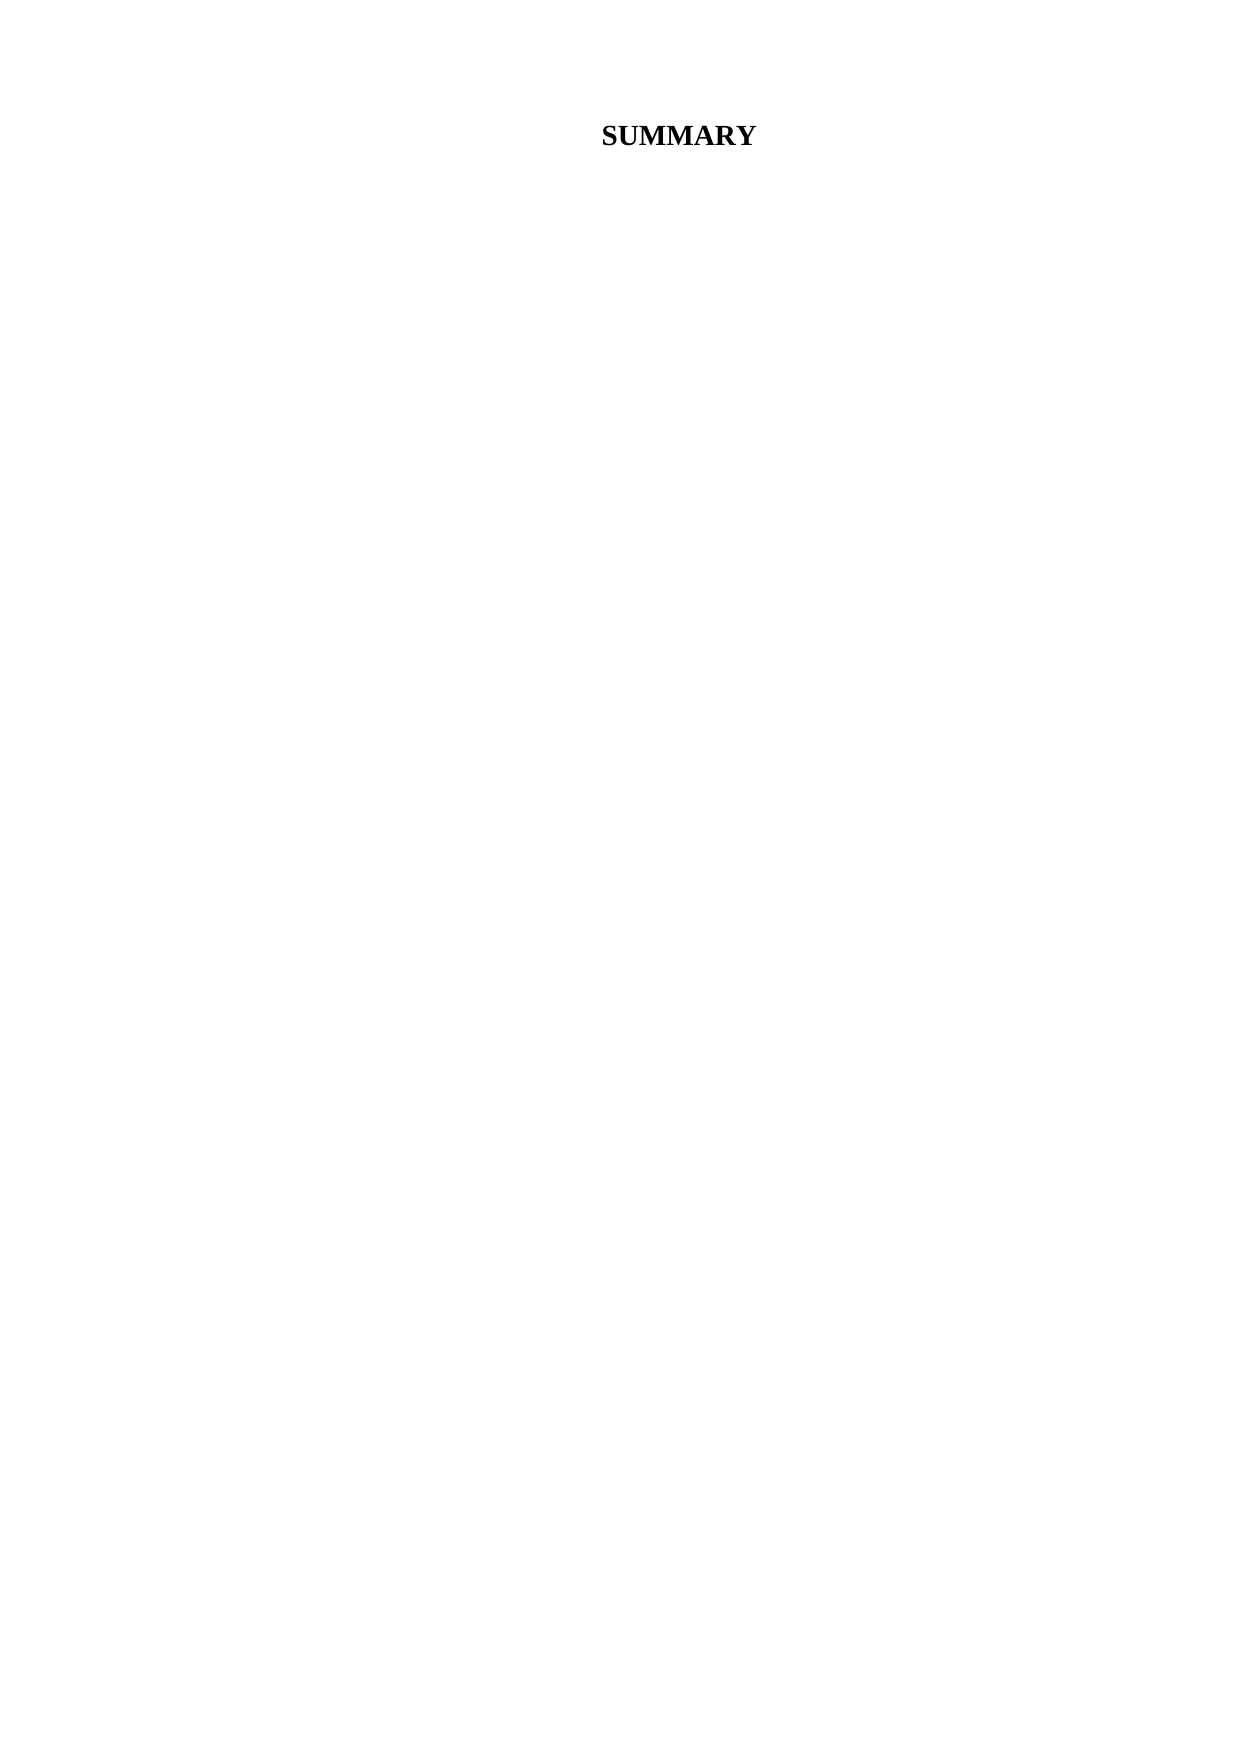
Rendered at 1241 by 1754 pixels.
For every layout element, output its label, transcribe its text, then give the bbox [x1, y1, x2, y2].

text Summary [177, 118, 1181, 152]
